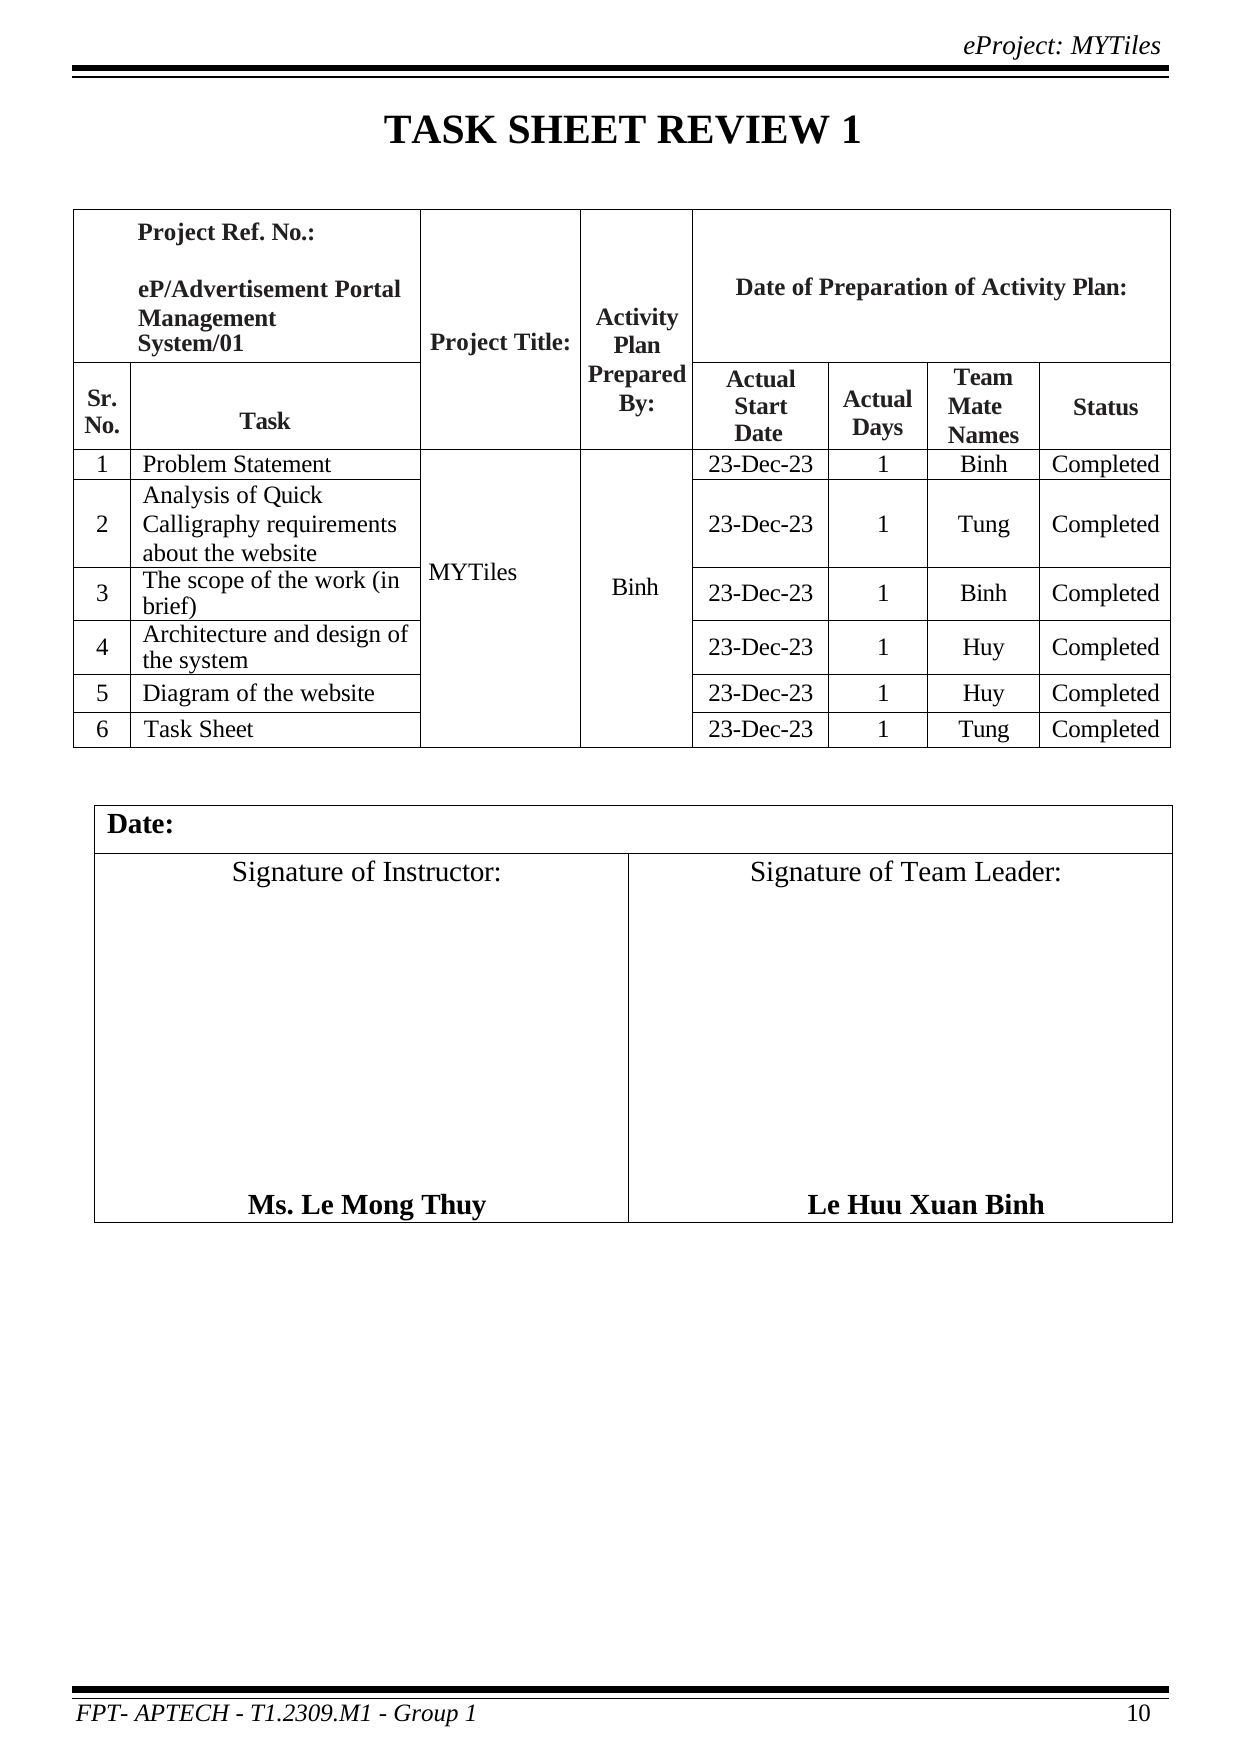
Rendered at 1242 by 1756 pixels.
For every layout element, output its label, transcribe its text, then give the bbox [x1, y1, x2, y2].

table_header Activity Plan Prepared By: [581, 210, 692, 449]
table_cell 23-Dec-23 [693, 621, 828, 674]
table_cell 1 [829, 621, 927, 674]
table_cell 1 [74, 450, 130, 479]
table_cell Completed [1040, 480, 1170, 567]
table_cell 1 [829, 480, 927, 567]
table_cell MYTiles [421, 450, 580, 747]
table_cell Tung [928, 480, 1039, 567]
table_cell Analysis of Quick Calligraphy requirements about the website [131, 480, 420, 567]
table_cell Binh [928, 450, 1039, 479]
table_cell 23-Dec-23 [693, 568, 828, 620]
table_header Project Ref. No.: eP/Advertisement Portal Management System/01 [74, 210, 420, 362]
table_cell Task Sheet [131, 713, 420, 747]
table_cell 6 [74, 713, 130, 747]
table_cell Architecture and design of the system [131, 621, 420, 674]
table_cell Task [131, 363, 420, 449]
table_cell Status [1040, 363, 1170, 449]
subtitle TASK SHEET REVIEW 1 [89, 104, 1157, 152]
table_cell Completed [1040, 621, 1170, 674]
table_cell Completed [1040, 713, 1170, 747]
table_cell 23-Dec-23 [693, 675, 828, 712]
table_cell 4 [74, 621, 130, 674]
table_header Date: [95, 806, 1172, 853]
table_cell 23-Dec-23 [693, 713, 828, 747]
table_cell Actual Days [829, 363, 927, 449]
table_header Date of Preparation of Activity Plan: [693, 210, 1170, 362]
table_cell 1 [829, 568, 927, 620]
table_cell Huy [928, 621, 1039, 674]
table_cell 1 [829, 675, 927, 712]
table_cell Problem Statement [131, 450, 420, 479]
table_cell 1 [829, 713, 927, 747]
table_cell Actual Start Date [693, 363, 828, 449]
table_cell Completed [1040, 568, 1170, 620]
table_cell 2 [74, 480, 130, 567]
table_cell Completed [1040, 450, 1170, 479]
table_cell 23-Dec-23 [693, 450, 828, 479]
table_cell The scope of the work (in brief) [131, 568, 420, 620]
table_cell Binh [581, 450, 692, 747]
table_cell 23-Dec-23 [693, 480, 828, 567]
table_header Project Title: [421, 210, 580, 449]
table_cell Huy [928, 675, 1039, 712]
table_cell Diagram of the website [131, 675, 420, 712]
table_cell 5 [74, 675, 130, 712]
table_cell Completed [1040, 675, 1170, 712]
table_cell Signature of Team Leader: Le Huu Xuan Binh [629, 854, 1172, 1222]
table_cell Binh [928, 568, 1039, 620]
table_cell 1 [829, 450, 927, 479]
table_cell Tung [928, 713, 1039, 747]
table_cell Sr. No. [74, 363, 130, 449]
table_cell Signature of Instructor: Ms. Le Mong Thuy [95, 854, 628, 1222]
table_cell Team Mate Names [928, 363, 1039, 449]
table_cell 3 [74, 568, 130, 620]
